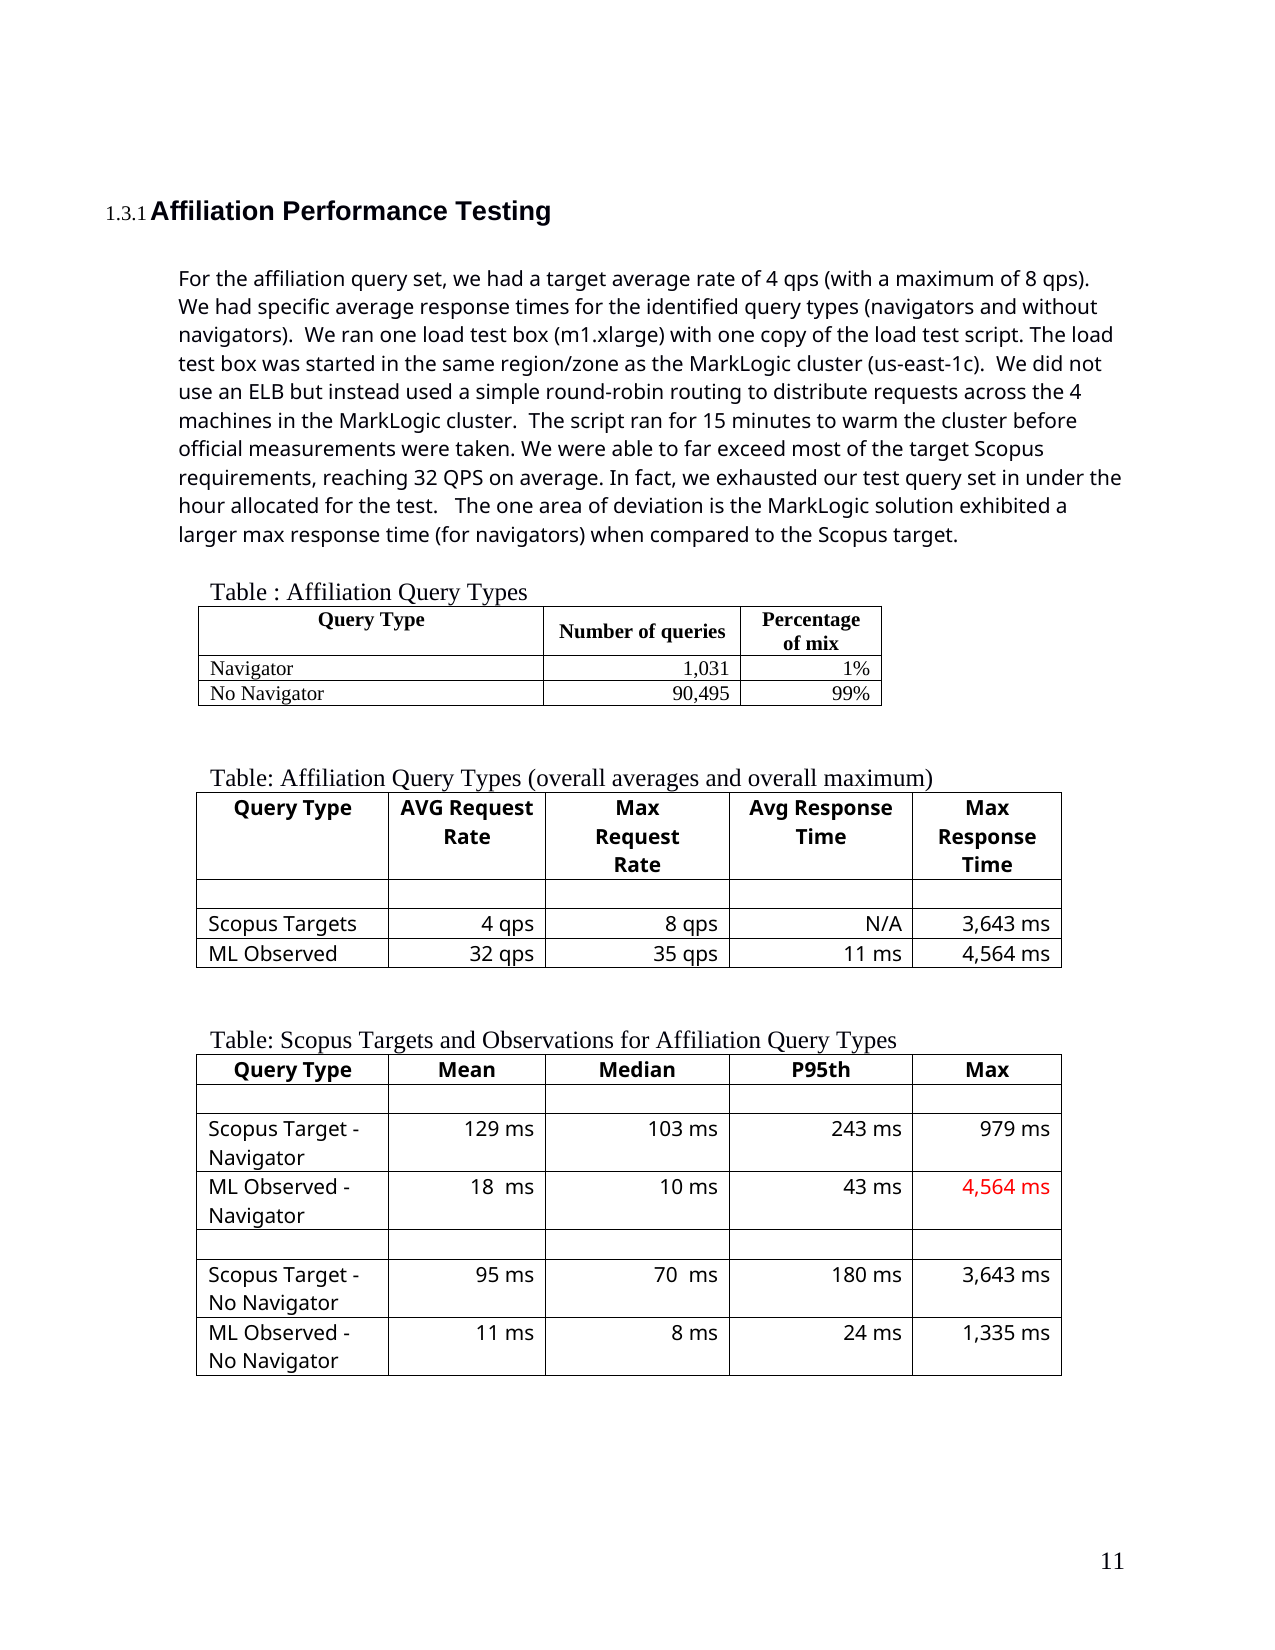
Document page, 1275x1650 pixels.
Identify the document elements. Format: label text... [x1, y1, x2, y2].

table_cell 95 ms [389, 1260, 545, 1317]
table_cell ML Observed - Navigator [197, 1172, 388, 1229]
table_cell 10 ms [546, 1172, 729, 1229]
table_cell [730, 1085, 912, 1113]
text Table : Affiliation Query Types [210, 577, 1125, 606]
table_cell 43 ms [730, 1172, 912, 1229]
table_cell Navigator [199, 656, 543, 680]
table_header Max [913, 1055, 1061, 1084]
table_cell 103 ms [546, 1114, 729, 1171]
table_cell ML Observed [197, 939, 388, 967]
table_cell [389, 1230, 545, 1259]
table_cell [546, 1085, 729, 1113]
table_cell Scopus Targets [197, 909, 388, 938]
table_cell [730, 1230, 912, 1259]
table_cell 4 qps [389, 909, 545, 938]
subtitle Affiliation Performance Testing [105, 195, 1125, 227]
table_cell 3,643 ms [913, 909, 1061, 938]
table_cell 4,564 ms [913, 1172, 1061, 1229]
table_cell [197, 1230, 388, 1259]
table_header Max Response Time [913, 793, 1061, 879]
table_cell 32 qps [389, 939, 545, 967]
table_cell [197, 1085, 388, 1113]
table_header Percentage of mix [741, 607, 881, 655]
table_cell 11 ms [730, 939, 912, 967]
table_cell [913, 880, 1061, 908]
table_cell 18 ms [389, 1172, 545, 1229]
table_cell Scopus Target - Navigator [197, 1114, 388, 1171]
table_header Mean [389, 1055, 545, 1084]
table_header Query Type [197, 793, 388, 879]
table_cell ML Observed - No Navigator [197, 1318, 388, 1374]
table_cell 129 ms [389, 1114, 545, 1171]
table_cell [197, 880, 388, 908]
table_cell 35 qps [546, 939, 729, 967]
table_cell [913, 1230, 1061, 1259]
table_cell 979 ms [913, 1114, 1061, 1171]
table_header Number of queries [544, 607, 740, 655]
table_header Avg Response Time [730, 793, 912, 879]
table_cell 3,643 ms [913, 1260, 1061, 1317]
table_header Query Type [199, 607, 543, 655]
table_cell 1% [741, 656, 881, 680]
table_cell 90,495 [544, 681, 740, 705]
table_cell 243 ms [730, 1114, 912, 1171]
text For the affiliation query set, we had a target average rate of 4 qps (with a maximum of 8 qps). We had specific average response times for the identified query types (navigators and without navigators). We ran one load test box (m1.xlarge) with one copy of the load test script. The load test box was started in the same region/zone as the MarkLogic cluster (us-east-1c). We did not use an ELB but instead used a simple round-robin routing to distribute requests across the 4 machines in the MarkLogic cluster. The script ran for 15 minutes to warm the cluster before official measurements were taken. We were able to far exceed most of the target Scopus requirements, reaching 32 QPS on average. In fact, we exhausted our test query set in under the hour allocated for the test. The one area of deviation is the MarkLogic solution exhibited a larger max response time (for navigators) when compared to the Scopus target. [178, 264, 1125, 548]
table_cell 24 ms [730, 1318, 912, 1374]
table_cell [730, 880, 912, 908]
table_cell [546, 880, 729, 908]
table_cell [389, 880, 545, 908]
table_header AVG Request Rate [389, 793, 545, 879]
table_header Query Type [197, 1055, 388, 1084]
table_cell 8 ms [546, 1318, 729, 1374]
table_cell N/A [730, 909, 912, 938]
table_cell Scopus Target - No Navigator [197, 1260, 388, 1317]
table_cell [546, 1230, 729, 1259]
table_cell 99% [741, 681, 881, 705]
table_header Max Request Rate [546, 793, 729, 879]
table_cell 180 ms [730, 1260, 912, 1317]
text Table: Affiliation Query Types (overall averages and overall maximum) [210, 763, 1125, 792]
text Table: Scopus Targets and Observations for Affiliation Query Types [210, 1026, 1125, 1054]
table_cell 1,031 [544, 656, 740, 680]
table_cell 11 ms [389, 1318, 545, 1374]
table_header P95th [730, 1055, 912, 1084]
table_cell 70 ms [546, 1260, 729, 1317]
table_cell No Navigator [199, 681, 543, 705]
table_cell [389, 1085, 545, 1113]
table_header Median [546, 1055, 729, 1084]
table_cell 4,564 ms [913, 939, 1061, 967]
table_cell 8 qps [546, 909, 729, 938]
table_cell [913, 1085, 1061, 1113]
table_cell 1,335 ms [913, 1318, 1061, 1374]
